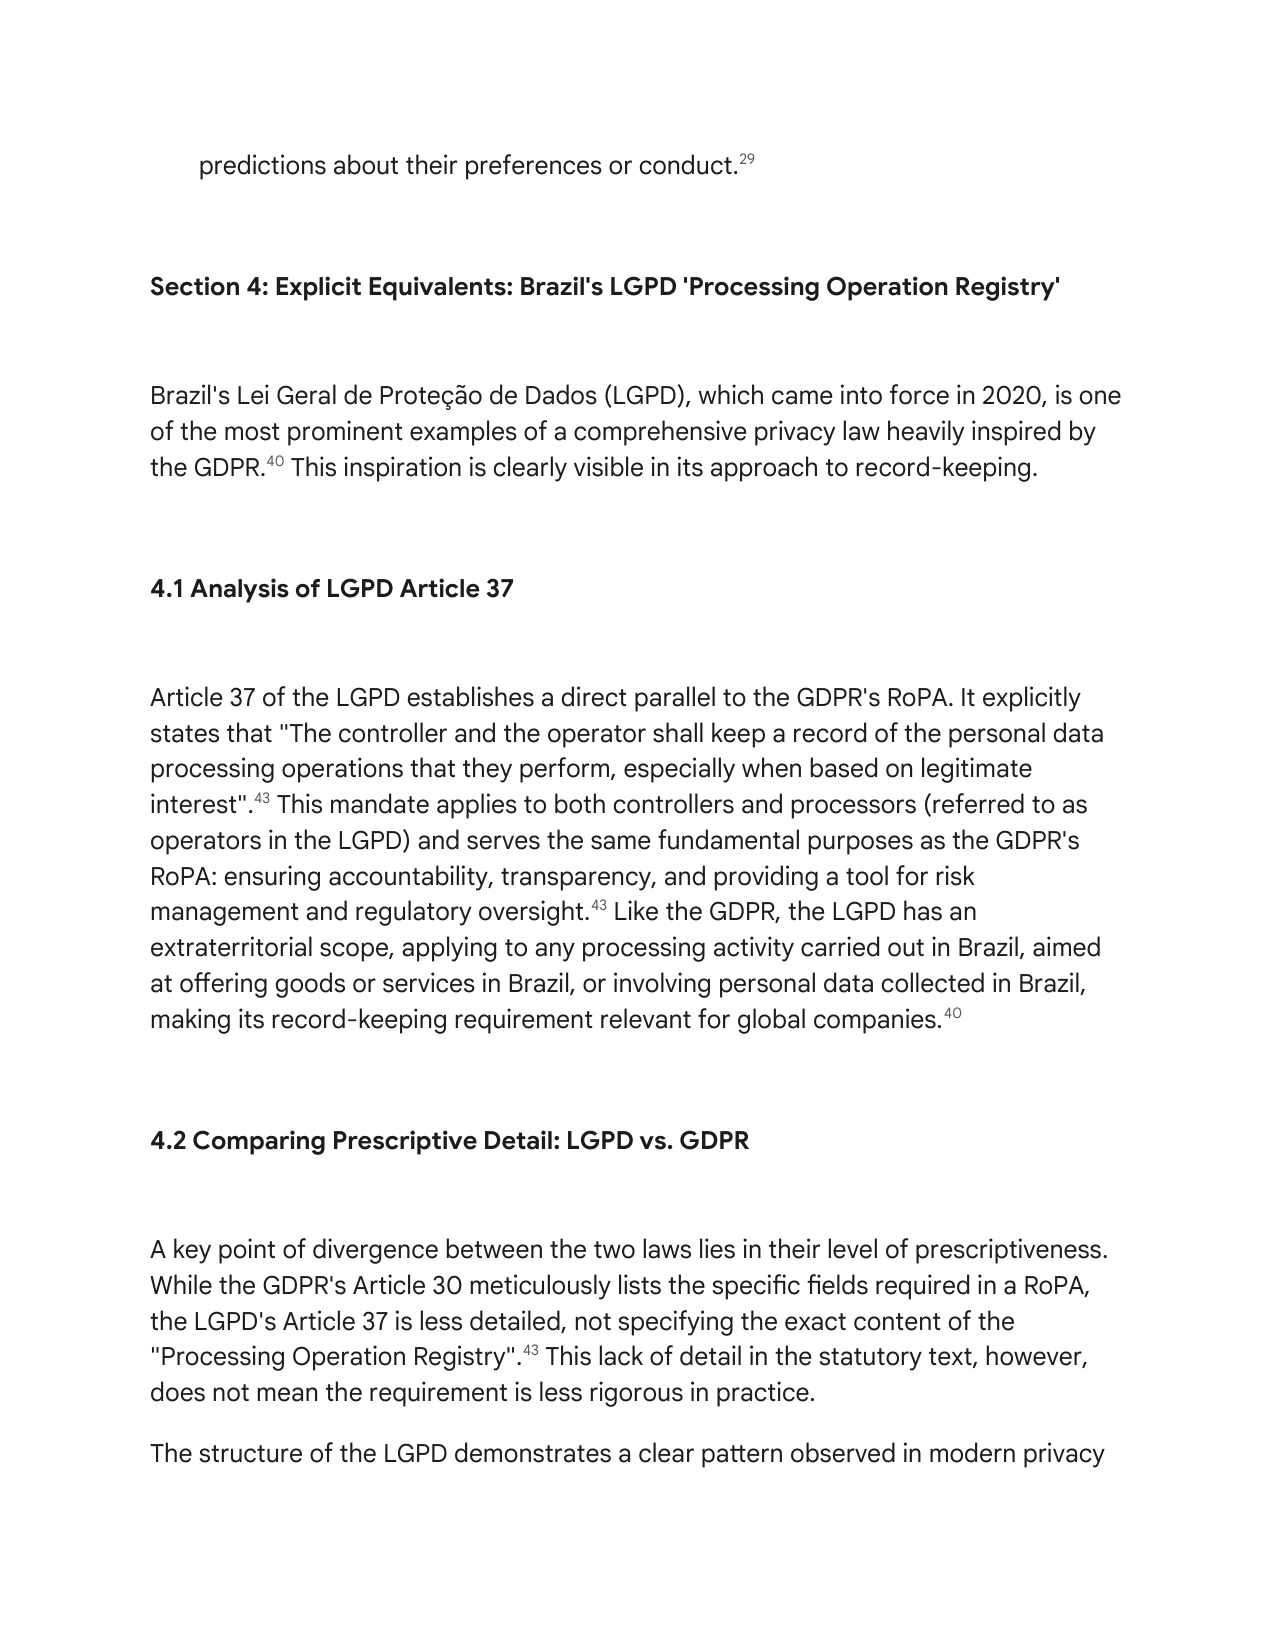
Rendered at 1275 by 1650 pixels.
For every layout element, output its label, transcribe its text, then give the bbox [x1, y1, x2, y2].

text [150, 1438, 1125, 1469]
subtitle 4.2 Comparing Prescriptive Detail: LGPD vs. GDPR [150, 1125, 1125, 1157]
subtitle Section 4: Explicit Equivalents: Brazil's LGPD 'Processing Operation Registry' [150, 271, 1125, 303]
text Article 37 of the LGPD establishes a direct parallel to the GDPR's RoPA. It explicitly states that "The controller and the operator shall keep a record of the personal data processing operations that they perform, especially when based on legitimate interest".43 This mandate applies to both controllers and processors (referred to as operators in the LGPD) and serves the same fundamental purposes as the GDPR's RoPA: ensuring accountability, transparency, and providing a tool for risk management and regulatory oversight.43 Like the GDPR, the LGPD has an extraterritorial scope, applying to any processing activity carried out in Brazil, aimed at offering goods or services in Brazil, or involving personal data collected in Brazil, making its record-keeping requirement relevant for global companies.40 [150, 682, 1125, 1035]
subtitle 4.1 Analysis of LGPD Article 37 [150, 573, 1125, 605]
text A key point of divergence between the two laws lies in their level of prescriptiveness. While the GDPR's Article 30 meticulously lists the specific fields required in a RoPA, the LGPD's Article 37 is less detailed, not specifying the exact content of the "Processing Operation Registry".43 This lack of detail in the statutory text, however, does not mean the requirement is less rigorous in practice. [150, 1234, 1125, 1408]
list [161, 150, 1125, 181]
text Brazil's Lei Geral de Proteção de Dados (LGPD), which came into force in 2020, is one of the most prominent examples of a comprehensive privacy law heavily inspired by the GDPR.40 This inspiration is clearly visible in its approach to record-keeping. [150, 380, 1125, 483]
